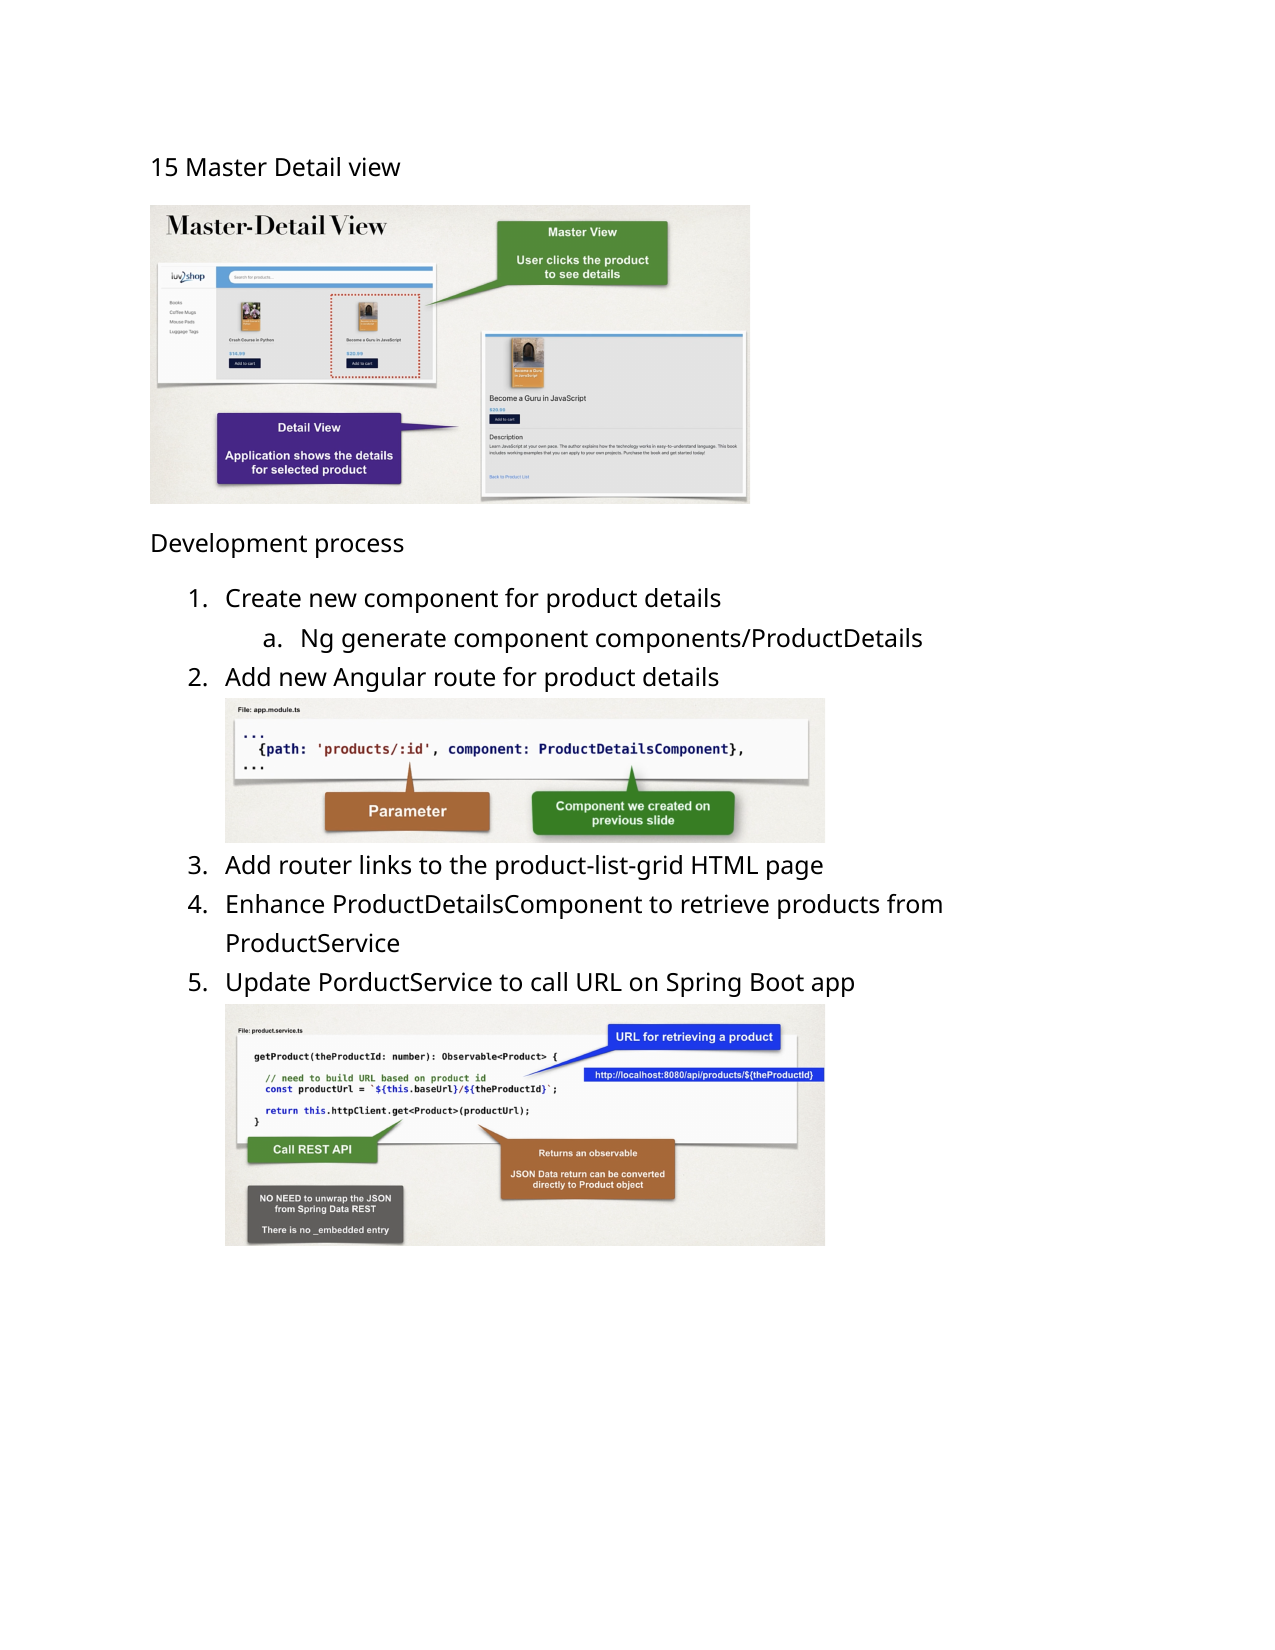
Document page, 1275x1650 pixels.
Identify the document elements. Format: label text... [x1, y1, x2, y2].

list Ng generate component components/ProductDetails [262, 620, 1125, 654]
picture [225, 698, 826, 843]
text Development process [150, 525, 1125, 559]
list Enhance ProductDetailsComponent to retrieve products from ProductService [187, 887, 1125, 960]
list Create new component for product details [187, 581, 1125, 615]
text 15 Master Detail view [150, 150, 1125, 184]
picture [225, 1004, 826, 1246]
list Add router links to the product-list-grid HTML page [187, 848, 1125, 882]
picture [150, 205, 750, 504]
